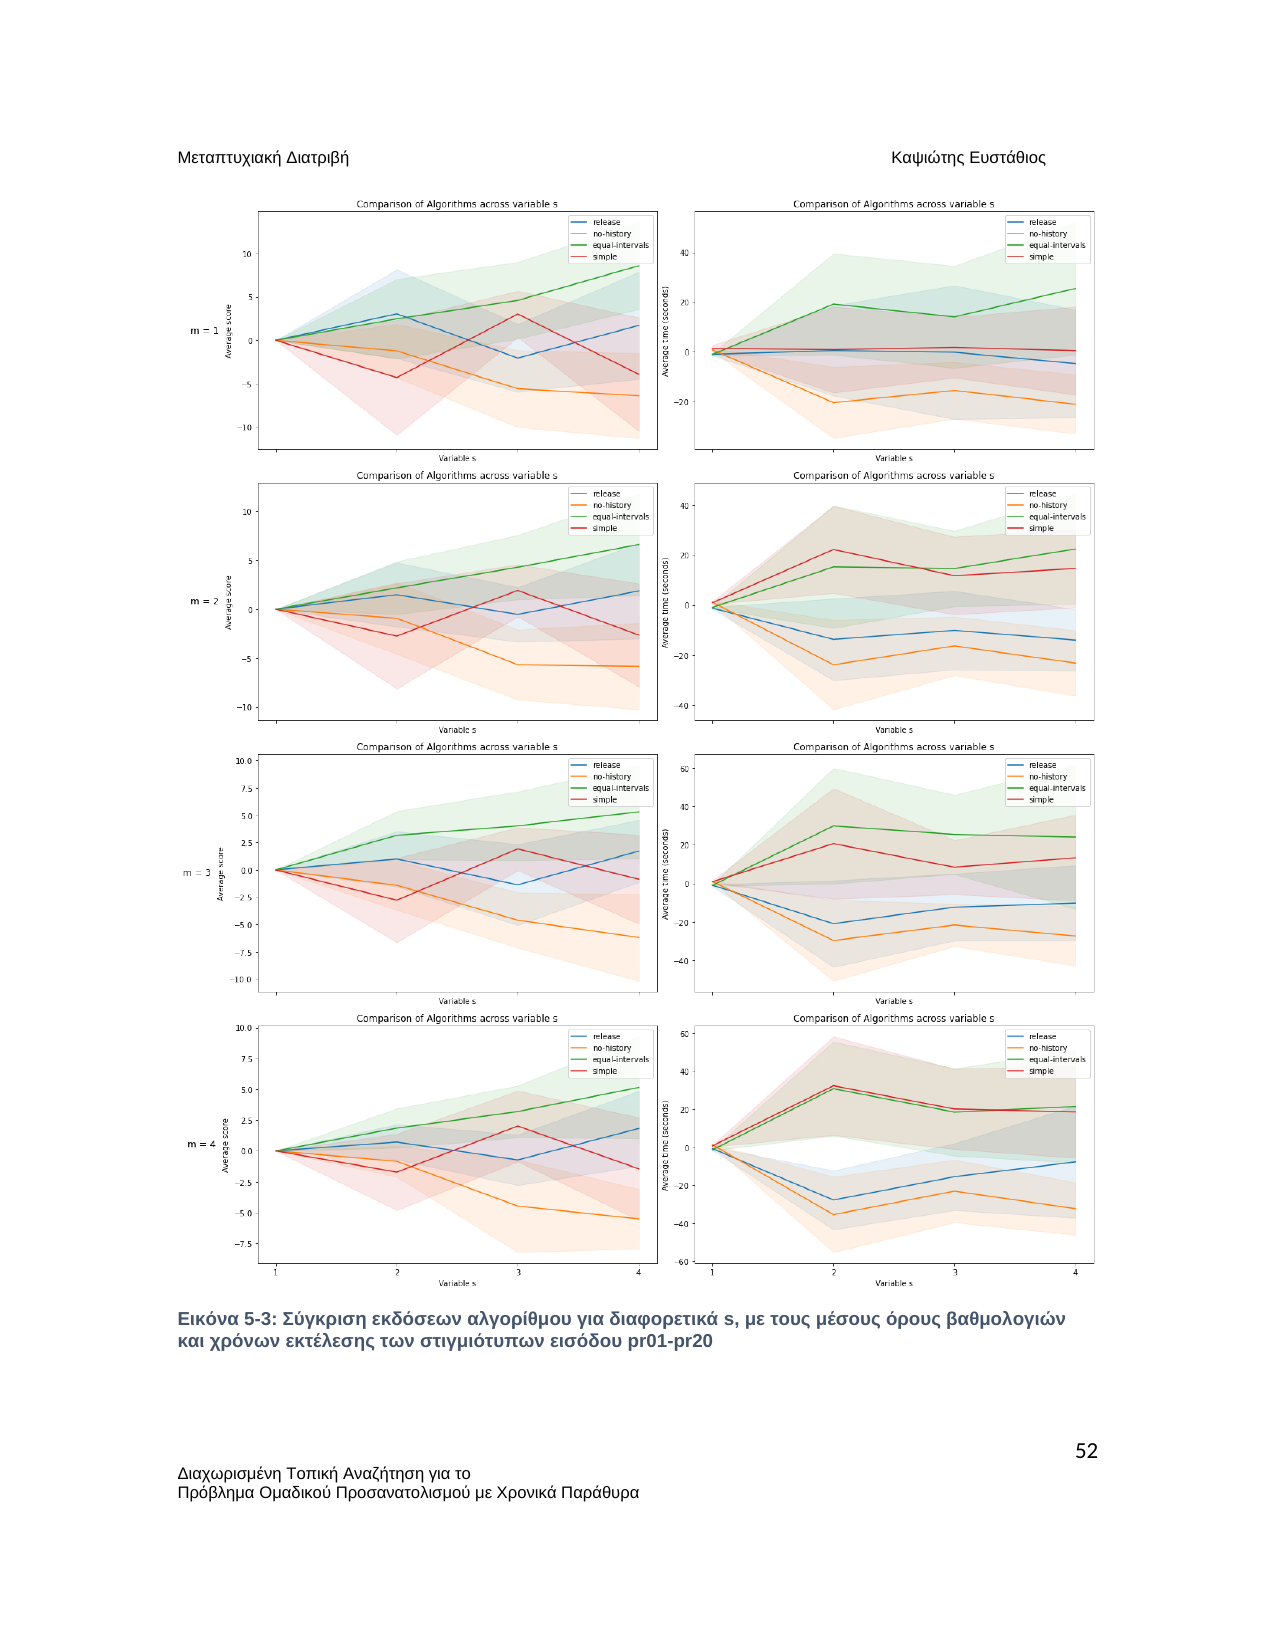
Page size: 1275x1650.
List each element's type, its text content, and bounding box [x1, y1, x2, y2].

text 5 [177, 1308, 1098, 1351]
picture [177, 194, 1098, 1292]
